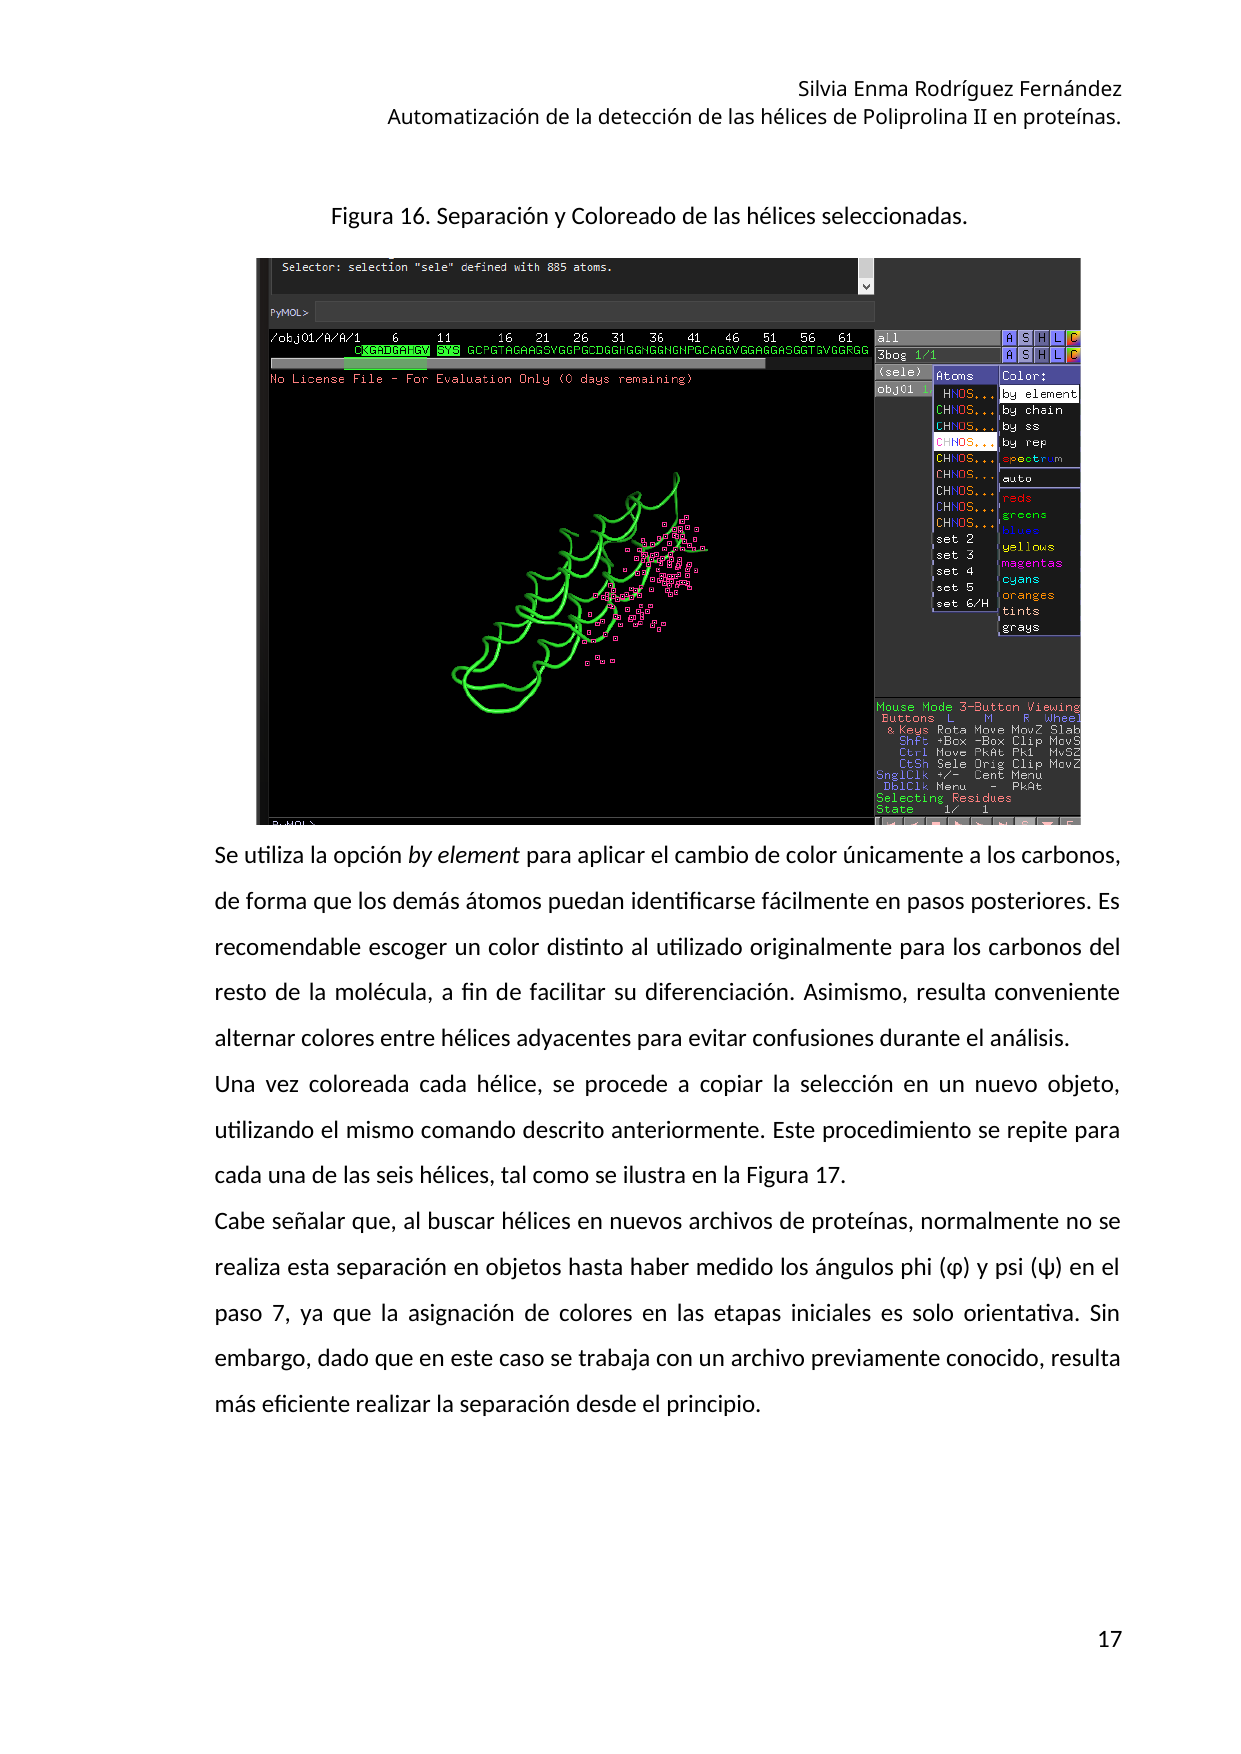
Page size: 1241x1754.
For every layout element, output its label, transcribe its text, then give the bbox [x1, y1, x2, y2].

list Cabe señalar que, al buscar hélices en nuevos archivos de proteínas, normalmente no se realiza esta separación en objetos hasta haber medido los ángulos phi (φ) y psi (ψ) en el paso 7, ya que la asignación de colores en las etapas iniciales es solo orientativa. Sin embargo, dado que en este caso se trabaja con un archivo previamente conocido, resulta más eficiente realizar la separación desde el principio. [214, 1205, 1122, 1419]
list Una vez coloreada cada hélice, se procede a copiar la selección en un nuevo objeto, utilizando el mismo comando descrito anteriormente. Este procedimiento se repite para cada una de las seis hélices, tal como se ilustra en la Figura 17. [214, 1068, 1122, 1190]
text Figura 16. Separación y Coloreado de las hélices seleccionadas. [177, 201, 1122, 231]
picture [256, 258, 1081, 825]
list Se utiliza la opción by element para aplicar el cambio de color únicamente a los carbonos, de forma que los demás átomos puedan identificarse fácilmente en pasos posteriores. Es recomendable escoger un color distinto al utilizado originalmente para los carbonos del resto de la molécula, a fin de facilitar su diferenciación. Asimismo, resulta conveniente alternar colores entre hélices adyacentes para evitar confusiones durante el análisis. [214, 839, 1122, 1053]
